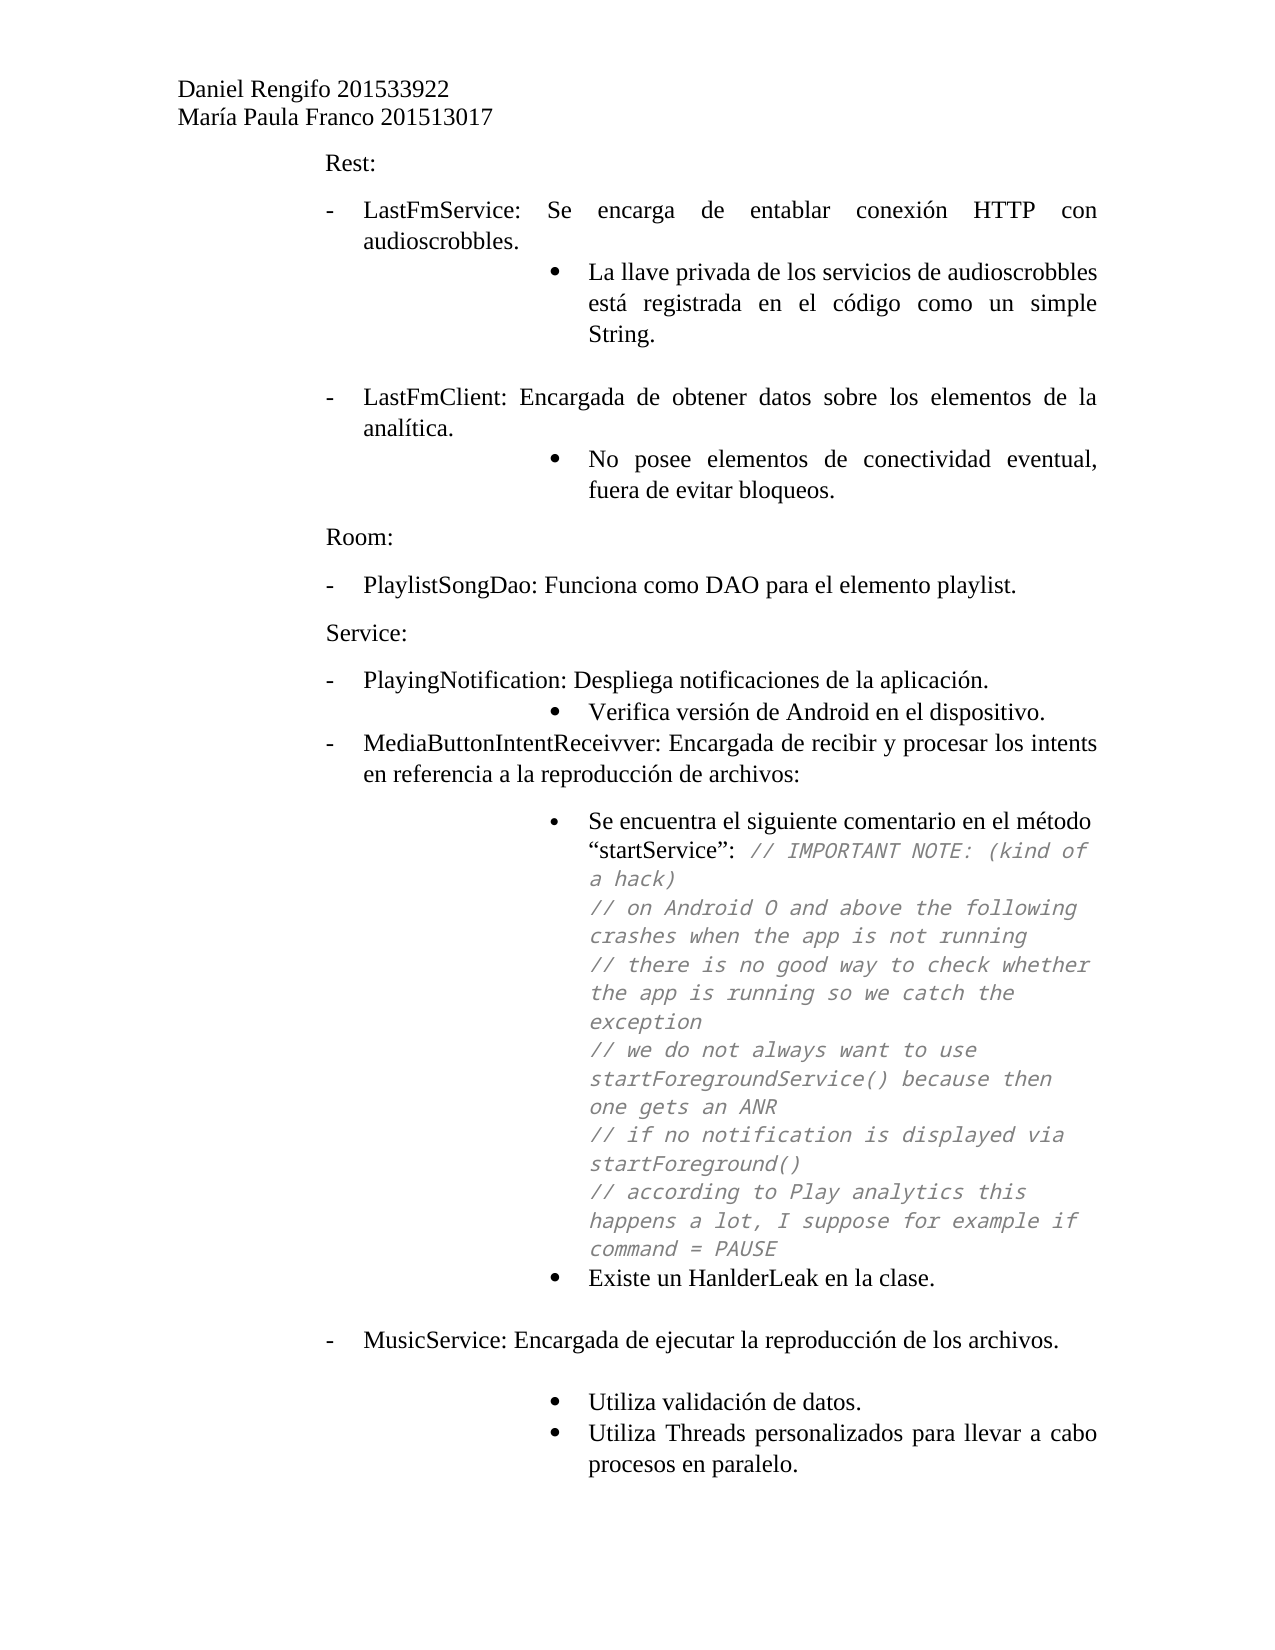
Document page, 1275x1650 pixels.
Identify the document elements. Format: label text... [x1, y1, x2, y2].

list Existe un HanlderLeak en la clase. [551, 1263, 1098, 1291]
list No posee elementos de conectividad eventual, fuera de evitar bloqueos. [551, 444, 1098, 503]
list La llave privada de los servicios de audioscrobbles está registrada en el código como un simple String. [551, 257, 1098, 348]
list Utiliza Threads personalizados para llevar a cabo procesos en paralelo. [551, 1418, 1098, 1478]
text Service: [326, 618, 1098, 647]
text Room: [326, 522, 1098, 551]
list LastFmService: Se encarga de entablar conexión HTTP con audioscrobbles. [326, 195, 1098, 255]
list Se encuentra el siguiente comentario en el método “startService”: // IMPORTANT NOTE: (kind of a hack) // on Android O and above the following crashes when the app is not running // there is no good way to check whether the app is running so we catch the exception // we do not always want to use startForegroundService() because then one gets an ANR // if no notification is displayed via startForeground() // according to Play analytics this happens a lot, I suppose for example if command = PAUSE [551, 806, 1098, 1263]
list MediaButtonIntentReceivver: Encargada de recibir y procesar los intents en referencia a la reproducción de archivos: [326, 728, 1098, 787]
list Verifica versión de Android en el dispositivo. [551, 697, 1098, 725]
text Rest: [325, 148, 1098, 176]
list MusicService: Encargada de ejecutar la reproducción de los archivos. [326, 1325, 1098, 1353]
list Utiliza validación de datos. [551, 1387, 1098, 1416]
list LastFmClient: Encargada de obtener datos sobre los elementos de la analítica. [326, 382, 1098, 441]
list PlayingNotification: Despliega notificaciones de la aplicación. [326, 666, 1098, 694]
list PlaylistSongDao: Funciona como DAO para el elemento playlist. [326, 570, 1098, 599]
